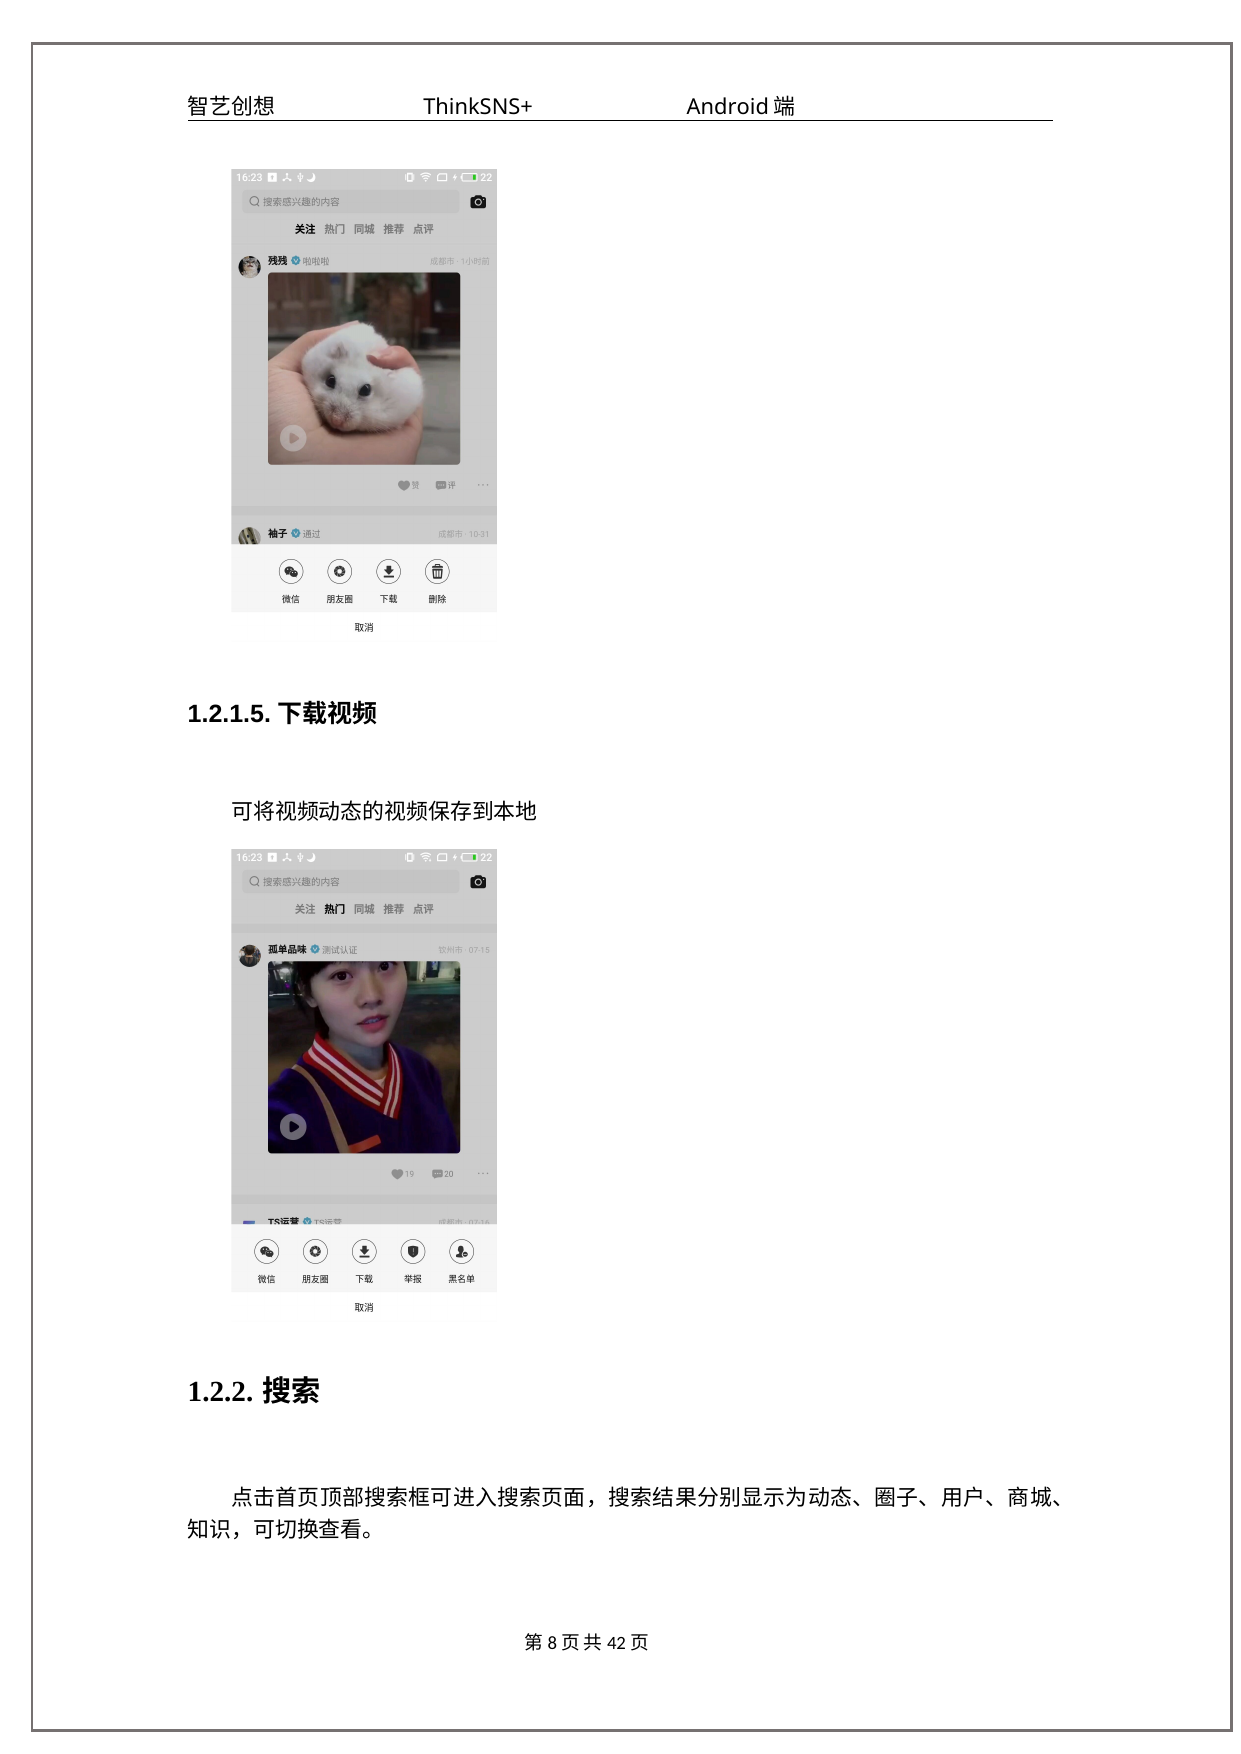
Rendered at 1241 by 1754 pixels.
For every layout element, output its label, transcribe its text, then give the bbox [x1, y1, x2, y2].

text 点击首页顶部搜索框可进入搜索页面，搜索结果分别显示为动态、圈子、用户、商城、知识，可切换查看。 [187, 1479, 1053, 1544]
subtitle 搜索 [187, 1357, 1053, 1422]
picture [231, 169, 497, 642]
subtitle 下载视频 [187, 679, 1053, 744]
text 可将视频动态的视频保存到本地 [187, 794, 1053, 826]
picture [231, 849, 497, 1322]
